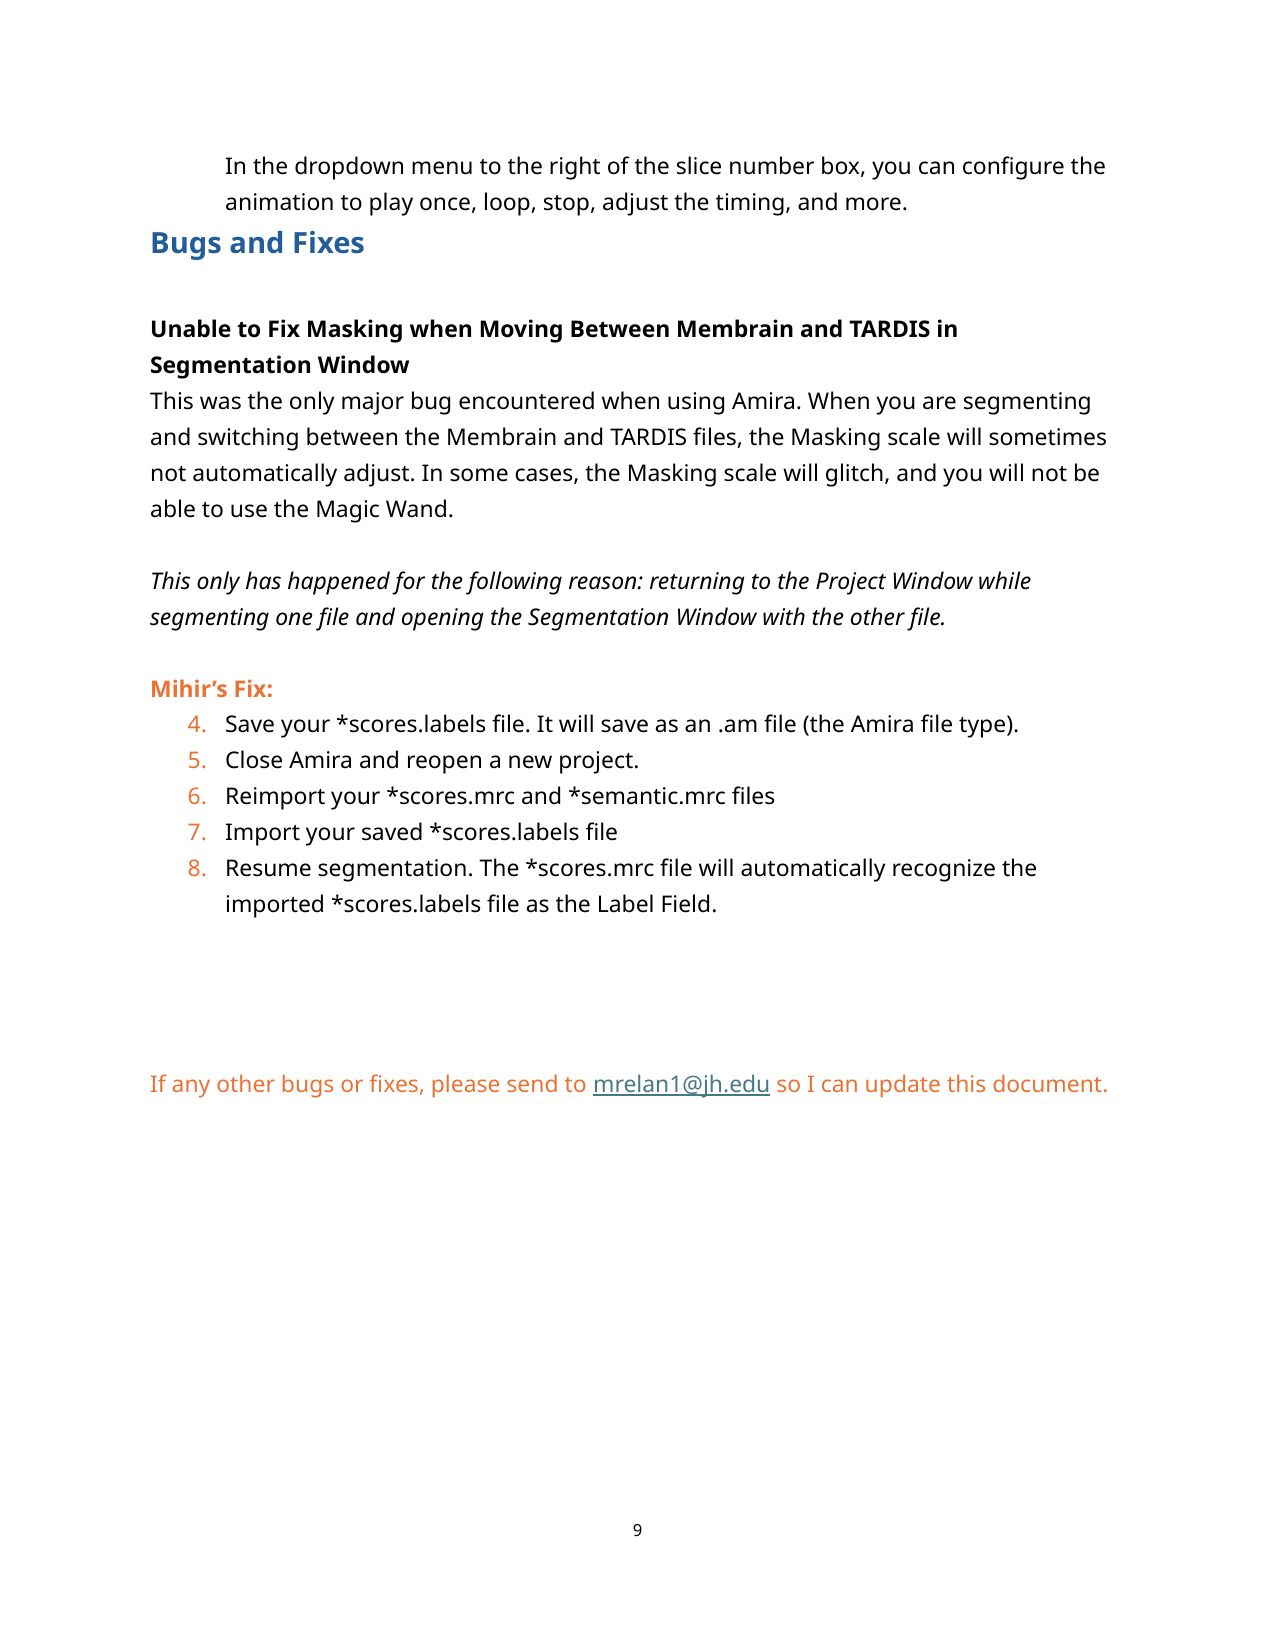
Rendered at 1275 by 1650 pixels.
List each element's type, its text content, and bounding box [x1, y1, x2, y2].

list Resume segmentation. The *scores.mrc file will automatically recognize the imported *scores.labels file as the Label Field. [187, 852, 1125, 919]
list Reimport your *scores.mrc and *semantic.mrc files [187, 780, 1125, 812]
text This only has happened for the following reason: returning to the Project Window while segmenting one file and opening the Segmentation Window with the other file. [150, 565, 1125, 632]
list Import your saved *scores.labels file [187, 816, 1125, 847]
text Bugs and Fixes [150, 222, 1125, 262]
text This was the only major bug encountered when using Amira. When you are segmenting and switching between the Membrain and TARDIS files, the Masking scale will sometimes not automatically adjust. In some cases, the Masking scale will glitch, and you will not be able to use the Magic Wand. [150, 385, 1125, 524]
text If any other bugs or fixes, please send to mrelan1@jh.edu so I can update this document. [150, 1068, 1125, 1099]
text Mihir’s Fix: [150, 672, 1125, 704]
text Unable to Fix Masking when Moving Between Membrain and TARDIS in Segmentation Window [150, 313, 1125, 380]
text In the dropdown menu to the right of the slice number box, you can configure the animation to play once, loop, stop, adjust the timing, and more. [225, 150, 1125, 217]
list Save your *scores.labels file. It will save as an .am file (the Amira file type). [187, 708, 1125, 740]
list Close Amira and reopen a new project. [187, 744, 1125, 776]
